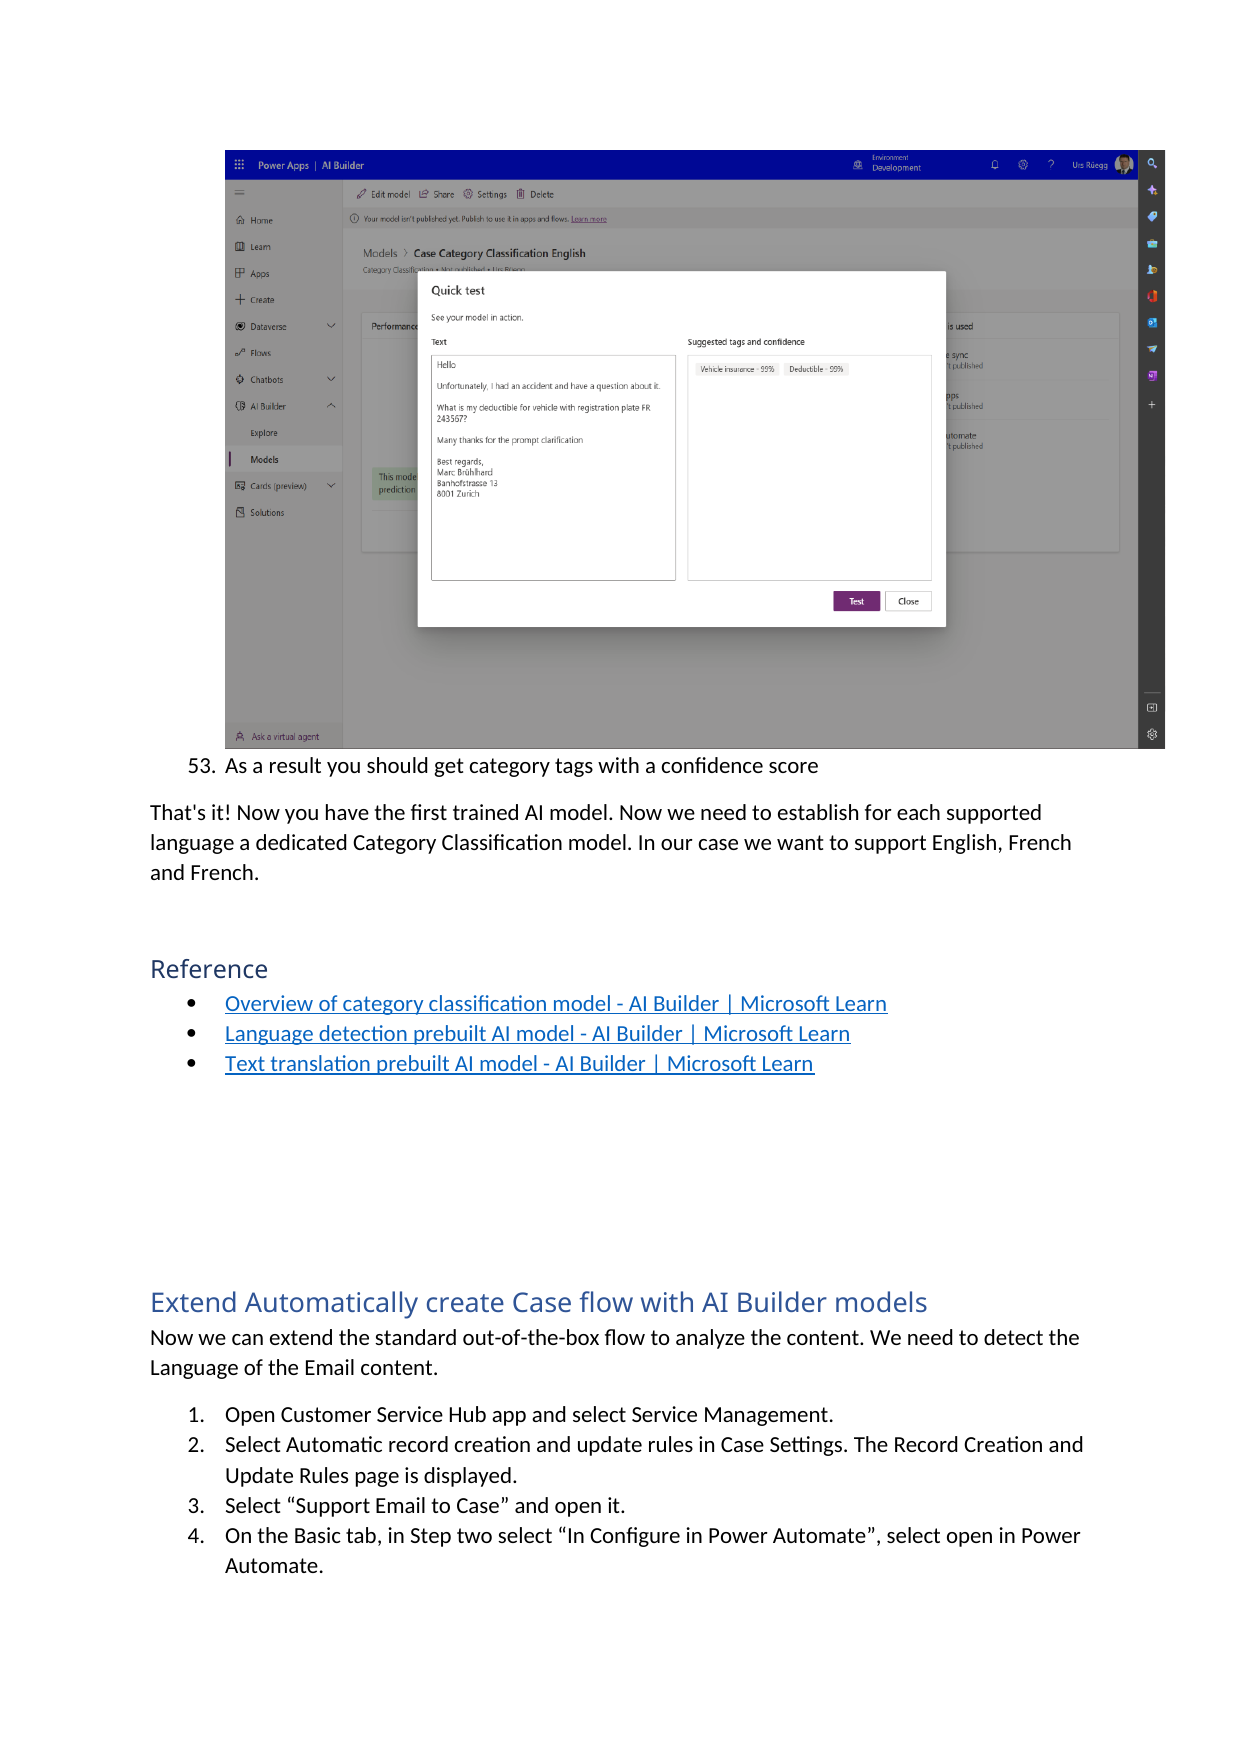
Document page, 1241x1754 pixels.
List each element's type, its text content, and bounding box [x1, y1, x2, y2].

list Text translation prebuilt AI model - AI Builder | Microsoft Learn [187, 1049, 1090, 1077]
list Select Automatic record creation and update rules in Case Settings. The Record Creation and Update Rules page is displayed. [187, 1431, 1090, 1489]
list Overview of category classification model - AI Builder | Microsoft Learn [187, 989, 1090, 1017]
subtitle Extend Automatically create Case flow with AI Builder models [150, 1283, 1090, 1320]
list Select “Support Email to Case” and open it. [187, 1491, 1090, 1519]
list Language detection prebuilt AI model - AI Builder | Microsoft Learn [187, 1019, 1090, 1047]
text Now we can extend the standard out-of-the-box flow to analyze the content. We need to detect the Language of the Email content. [150, 1323, 1090, 1381]
list As a result you should get category tags with a confidence score [187, 751, 1090, 779]
list Open Customer Service Hub app and select Service Management. [187, 1400, 1090, 1428]
list On the Basic tab, in Step two select “In Configure in Power Automate”, select open in Power Automate. [187, 1521, 1090, 1579]
picture [225, 150, 1166, 749]
text That's it! Now you have the first trained AI model. Now we need to establish for each supported language a dedicated Category Classification model. In our case we want to support English, French and French. [150, 798, 1090, 886]
subtitle Reference [150, 952, 1090, 986]
